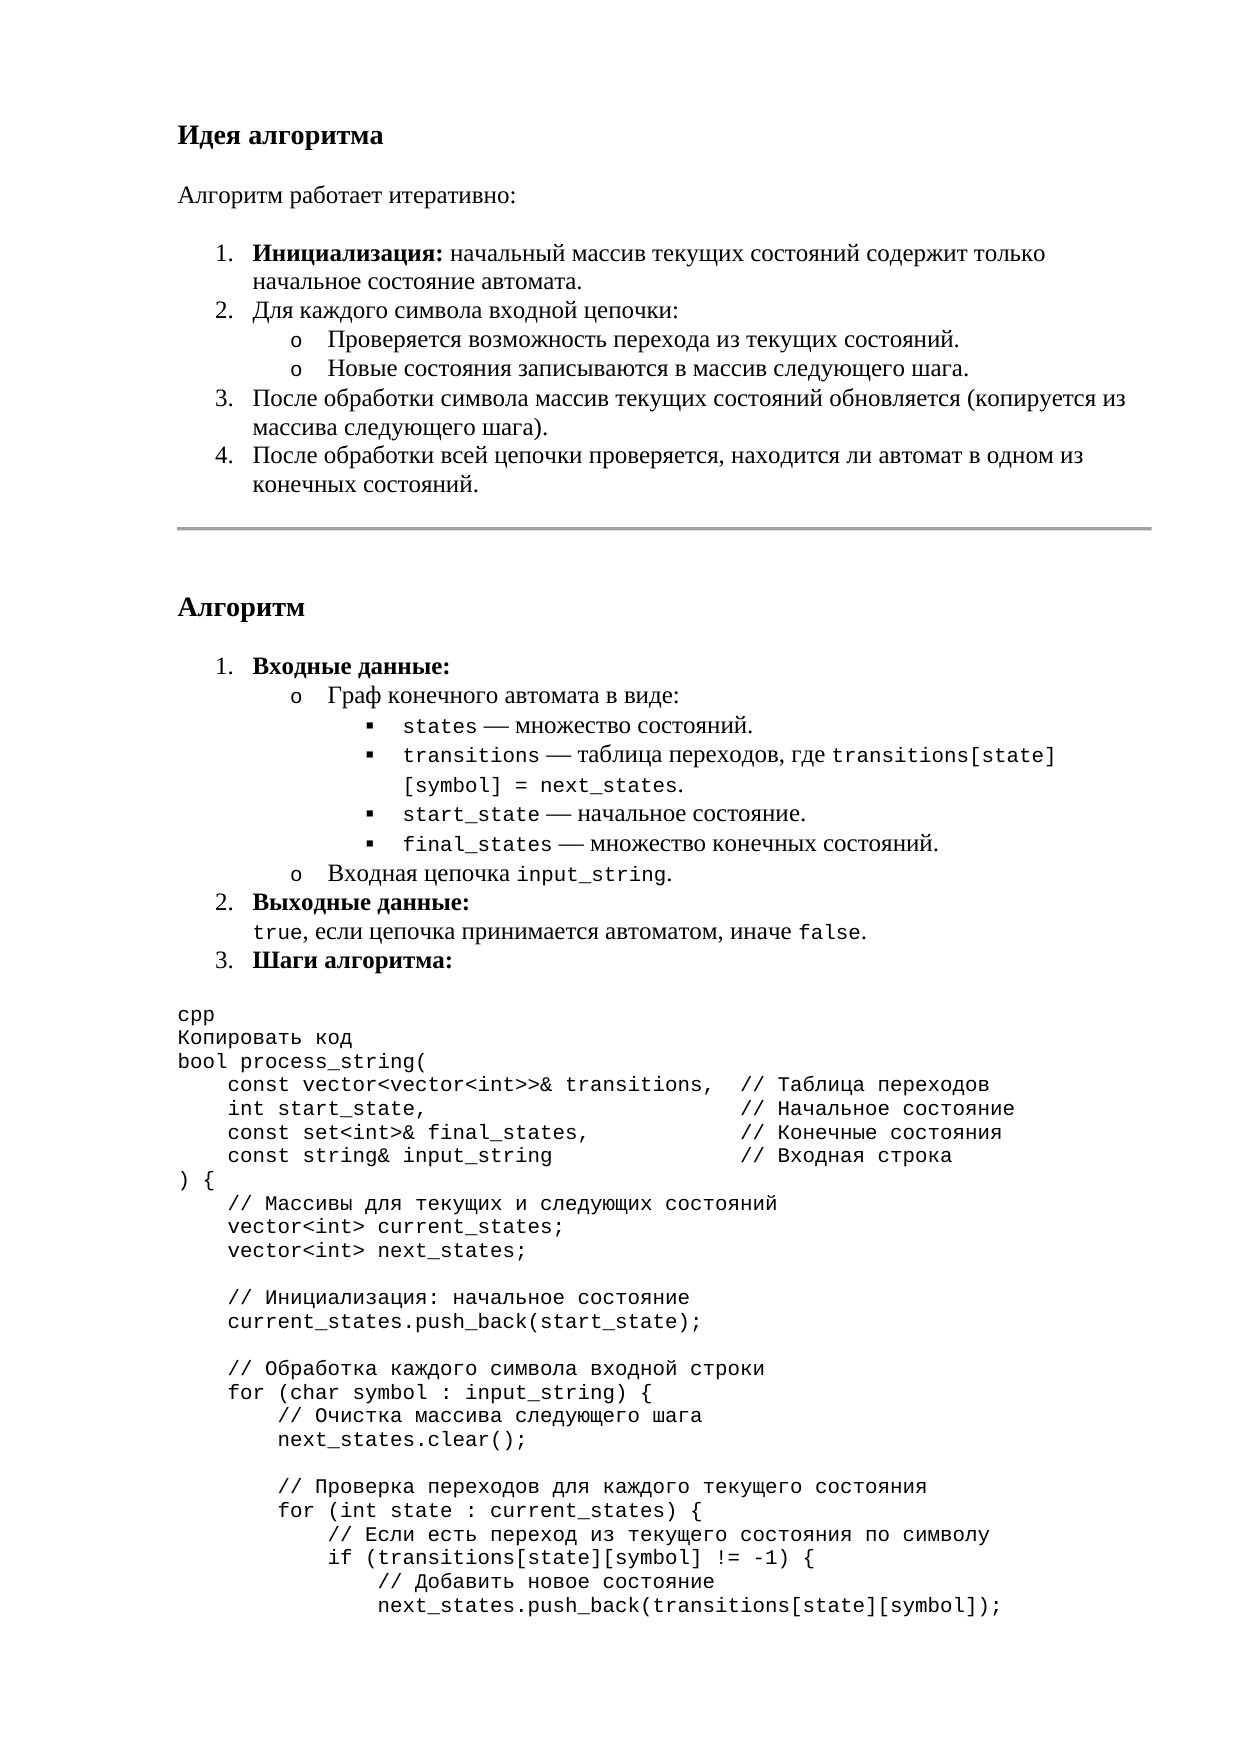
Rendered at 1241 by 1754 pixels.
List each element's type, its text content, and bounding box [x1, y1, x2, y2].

text int start_state, // Начальное состояние [177, 1098, 1152, 1122]
text bool process_string( [177, 1051, 1152, 1074]
list Инициализация: начальный массив текущих состояний содержит только начальное состояние автомата. [215, 238, 1152, 295]
text vector<int> next_states; [177, 1240, 1152, 1264]
text // Очистка массива следующего шага [177, 1406, 1152, 1429]
text // Проверка переходов для каждого текущего состояния [177, 1476, 1152, 1500]
text // Массивы для текущих и следующих состояний [177, 1193, 1152, 1216]
text for (int state : current_states) { [177, 1500, 1152, 1524]
list Граф конечного автомата в виде: [290, 680, 1152, 710]
list transitions — таблица переходов, где transitions[state][symbol] = next_states. [365, 739, 1152, 798]
text const vector<vector<int>>& transitions, // Таблица переходов [177, 1074, 1152, 1098]
text cpp [177, 1003, 1152, 1027]
text vector<int> current_states; [177, 1216, 1152, 1240]
text for (char symbol : input_string) { [177, 1382, 1152, 1406]
text current_states.push_back(start_state); [177, 1311, 1152, 1334]
text const set<int>& final_states, // Конечные состояния [177, 1122, 1152, 1145]
text next_states.clear(); [177, 1429, 1152, 1453]
text if (transitions[state][symbol] != -1) { [177, 1547, 1152, 1571]
list final_states — множество конечных состояний. [365, 828, 1152, 858]
text // Обработка каждого символа входной строки [177, 1358, 1152, 1382]
text // Добавить новое состояние [177, 1571, 1152, 1595]
text Алгоритм работает итеративно: [177, 180, 1152, 208]
list Шаги алгоритма: [215, 946, 1152, 974]
list Проверяется возможность перехода из текущих состояний. [290, 324, 1152, 353]
list Выходные данные: true, если цепочка принимается автоматом, иначе false. [215, 887, 1152, 946]
list start_state — начальное состояние. [365, 798, 1152, 828]
text next_states.push_back(transitions[state][symbol]); [177, 1595, 1152, 1618]
text Копировать код [177, 1027, 1152, 1051]
list states — множество состояний. [365, 710, 1152, 739]
text Идея алгоритма [177, 118, 1152, 151]
list Входные данные: [215, 651, 1152, 680]
text // Если есть переход из текущего состояния по символу [177, 1524, 1152, 1547]
list Для каждого символа входной цепочки: [215, 295, 1152, 324]
list Новые состояния записываются в массив следующего шага. [290, 353, 1152, 383]
text Алгоритм [177, 590, 1152, 622]
list Входная цепочка input_string. [290, 858, 1152, 887]
text ) { [177, 1169, 1152, 1193]
list После обработки символа массив текущих состояний обновляется (копируется из массива следующего шага). [215, 383, 1152, 441]
list После обработки всей цепочки проверяется, находится ли автомат в одном из конечных состояний. [215, 441, 1152, 498]
text // Инициализация: начальное состояние [177, 1287, 1152, 1311]
text const string& input_string // Входная строка [177, 1145, 1152, 1169]
